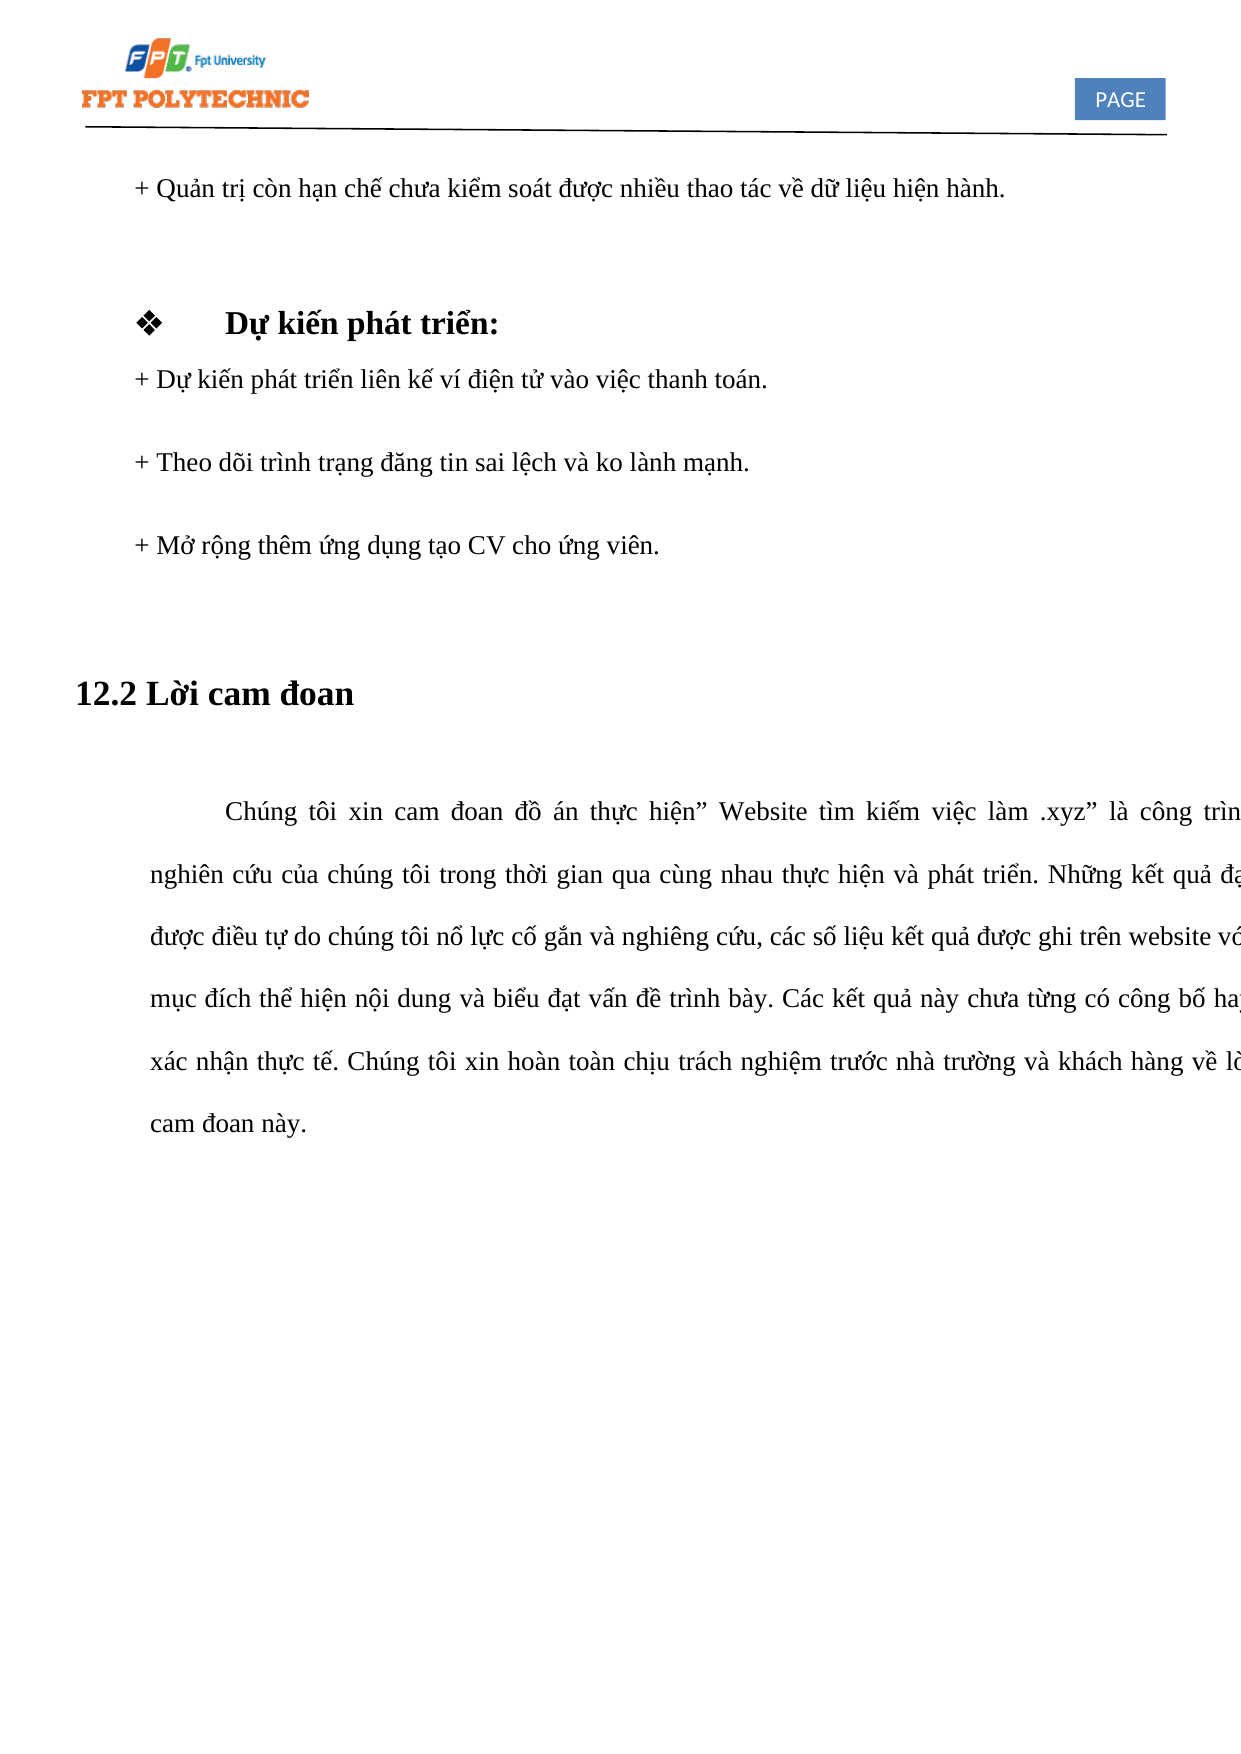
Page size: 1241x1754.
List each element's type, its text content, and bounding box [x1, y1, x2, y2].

picture [75, 32, 324, 116]
list Dự kiến phát triển: [134, 304, 1240, 342]
text + Mở rộng thêm ứng dụng tạo CV cho ứng viên. [134, 529, 1240, 560]
text + Dự kiến phát triển liên kế ví điện tử vào việc thanh toán. [134, 363, 1240, 394]
subtitle 12.2 Lời cam đoan [75, 672, 1181, 713]
text Chúng tôi xin cam đoan đồ án thực hiện” Website tìm kiếm việc làm .xyz” là công trình nghiên cứu của chúng tôi trong thời gian qua cùng nhau thực hiện và phát triển. Những kết quả đạt được điều tự do chúng tôi nổ lực cố gắn và nghiêng cứu, các số liệu kết quả được ghi trên website với mục đích thể hiện nội dung và biểu đạt vấn đề trình bày. Các kết quả này chưa từng có công bố hay xác nhận thực tế. Chúng tôi xin hoàn toàn chịu trách nghiệm trước nhà trường và khách hàng về lời cam đoan này. [150, 796, 1240, 1138]
text + Quản trị còn hạn chế chưa kiểm soát được nhiều thao tác về dữ liệu hiện hành. [134, 172, 1240, 203]
text + Theo dõi trình trạng đăng tin sai lệch và ko lành mạnh. [134, 446, 1240, 477]
